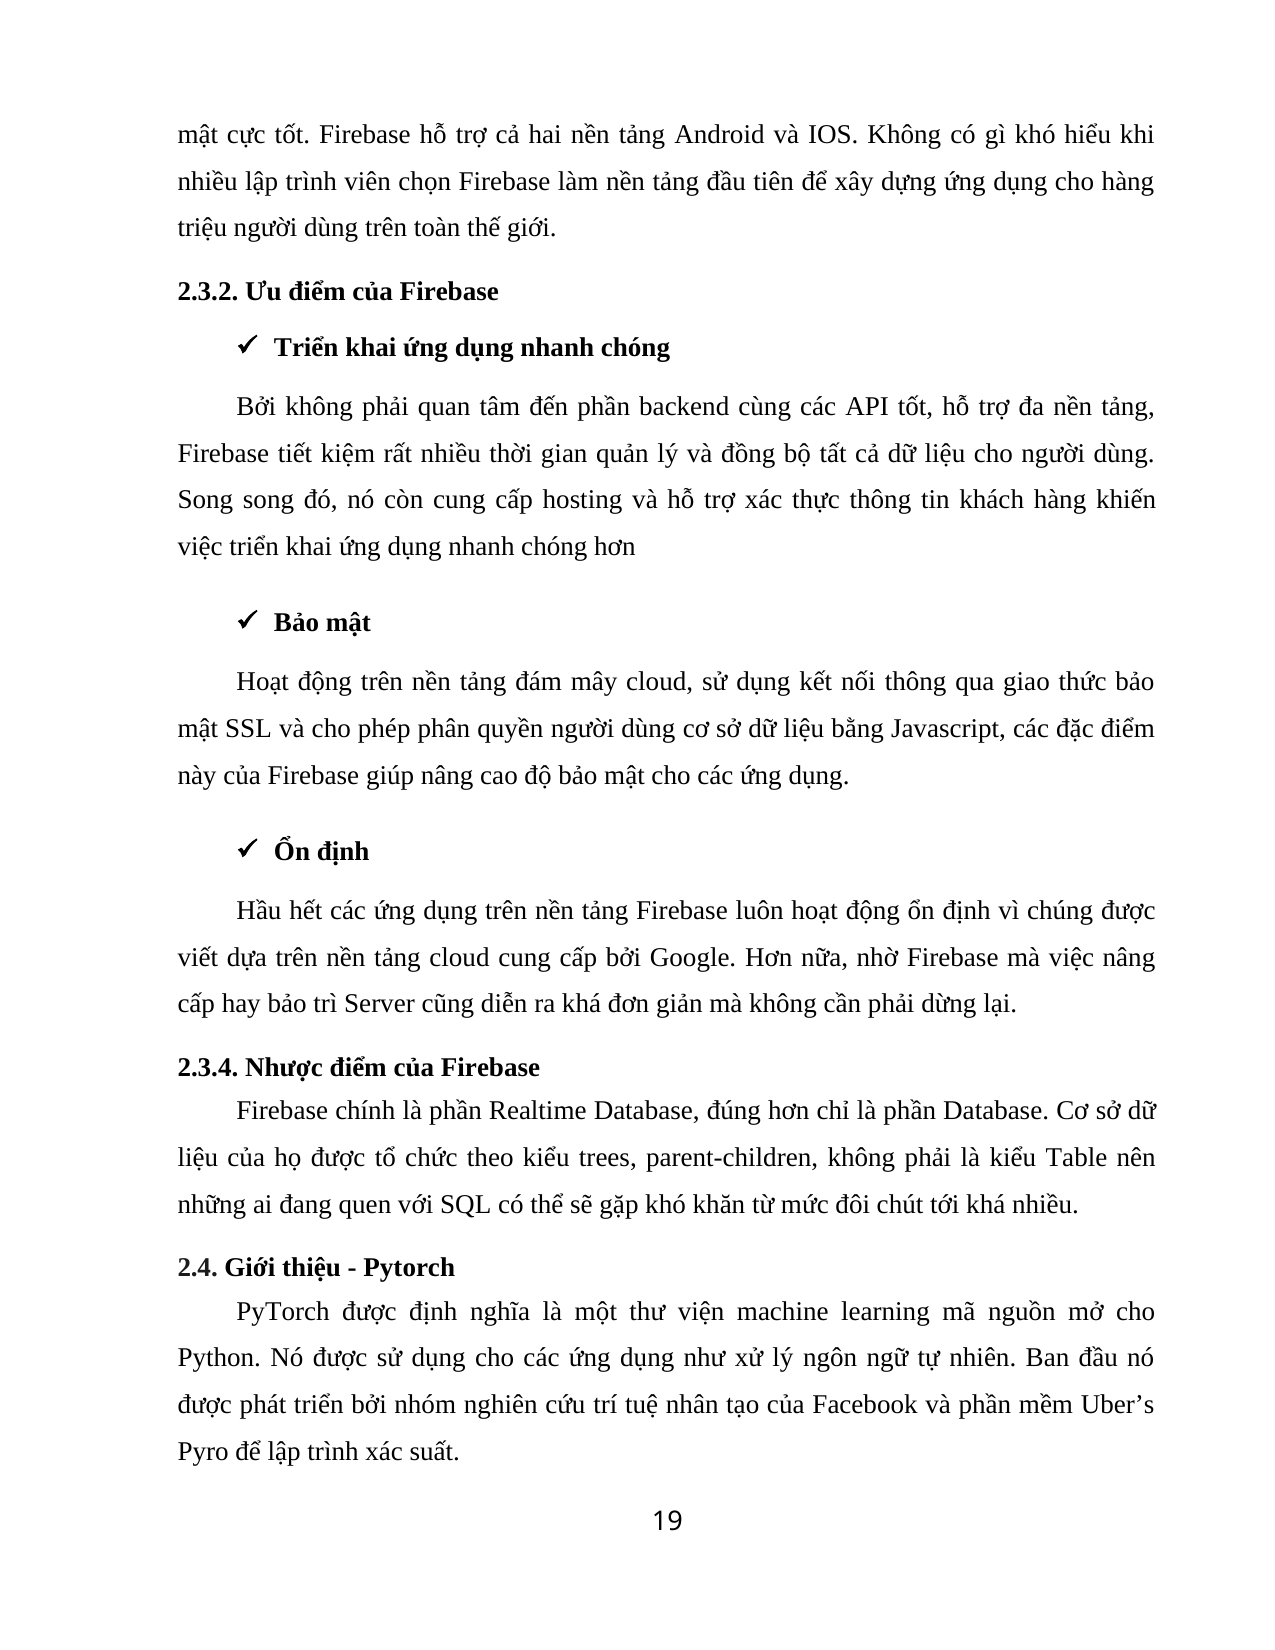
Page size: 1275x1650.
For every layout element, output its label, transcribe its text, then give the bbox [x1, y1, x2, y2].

text Hầu hết các ứng dụng trên nền tảng Firebase luôn hoạt động ổn định vì chúng được viết dựa trên nền tảng cloud cung cấp bởi Google. Hơn nữa, nhờ Firebase mà việc nâng cấp hay bảo trì Server cũng diễn ra khá đơn giản mà không cần phải dừng lại. [177, 894, 1157, 1018]
text PyTorch được định nghĩa là một thư viện machine learning mã nguồn mở cho Python. Nó được sử dụng cho các ứng dụng như xử lý ngôn ngữ tự nhiên. Ban đầu nó được phát triển bởi nhóm nghiên cứu trí tuệ nhân tạo của Facebook và phần mềm Uber’s Pyro để lập trình xác suất. [177, 1295, 1157, 1466]
text Firebase chính là phần Realtime Database, đúng hơn chỉ là phần Database. Cơ sở dữ liệu của họ được tổ chức theo kiểu trees, parent-children, không phải là kiểu Table nên những ai đang quen với SQL có thể sẽ gặp khó khăn từ mức đôi chút tới khá nhiều. [177, 1094, 1157, 1219]
list Ổn định [236, 835, 1157, 866]
subtitle 2.4. Giới thiệu - Pytorch [217, 1251, 1157, 1282]
list Bảo mật [236, 606, 1157, 637]
text Hoạt động trên nền tảng đám mây cloud, sử dụng kết nối thông qua giao thức bảo mật SSL và cho phép phân quyền người dùng cơ sở dữ liệu bằng Javascript, các đặc điểm này của Firebase giúp nâng cao độ bảo mật cho các ứng dụng. [177, 666, 1157, 790]
text Bởi không phải quan tâm đến phần backend cùng các API tốt, hỗ trợ đa nền tảng, Firebase tiết kiệm rất nhiều thời gian quản lý và đồng bộ tất cả dữ liệu cho người dùng. Song song đó, nó còn cung cấp hosting và hỗ trợ xác thực thông tin khách hàng khiến việc triển khai ứng dụng nhanh chóng hơn [177, 390, 1157, 561]
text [177, 118, 1157, 243]
subtitle 2.3.4. Nhược điểm của Firebase [177, 1051, 1157, 1082]
list Triển khai ứng dụng nhanh chóng [236, 331, 1157, 362]
subtitle 2.3.2. Ưu điểm của Firebase [177, 275, 1157, 306]
